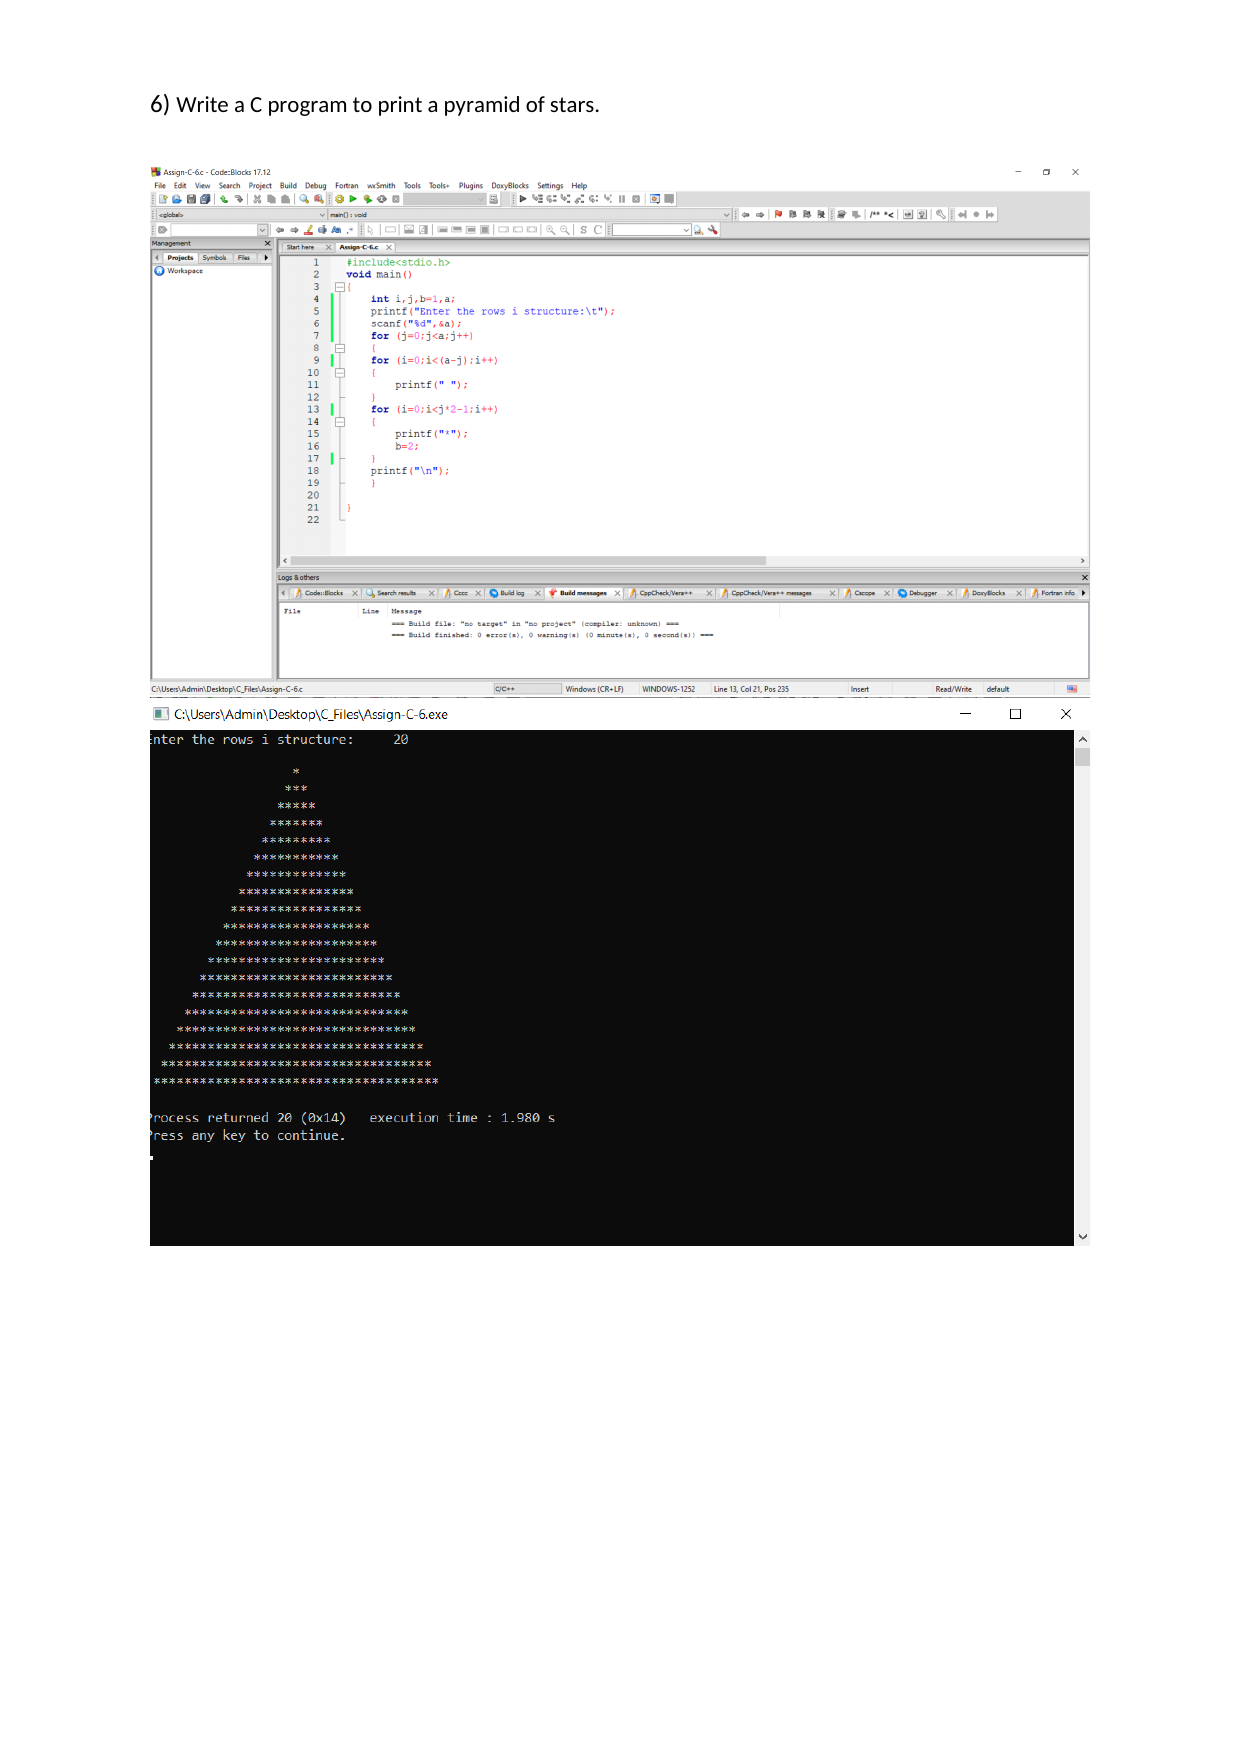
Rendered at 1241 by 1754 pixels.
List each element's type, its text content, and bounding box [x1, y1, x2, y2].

picture [150, 166, 1091, 695]
picture [150, 697, 1091, 1246]
text 6) Write a C program to print a pyramid of stars. [150, 89, 1090, 119]
